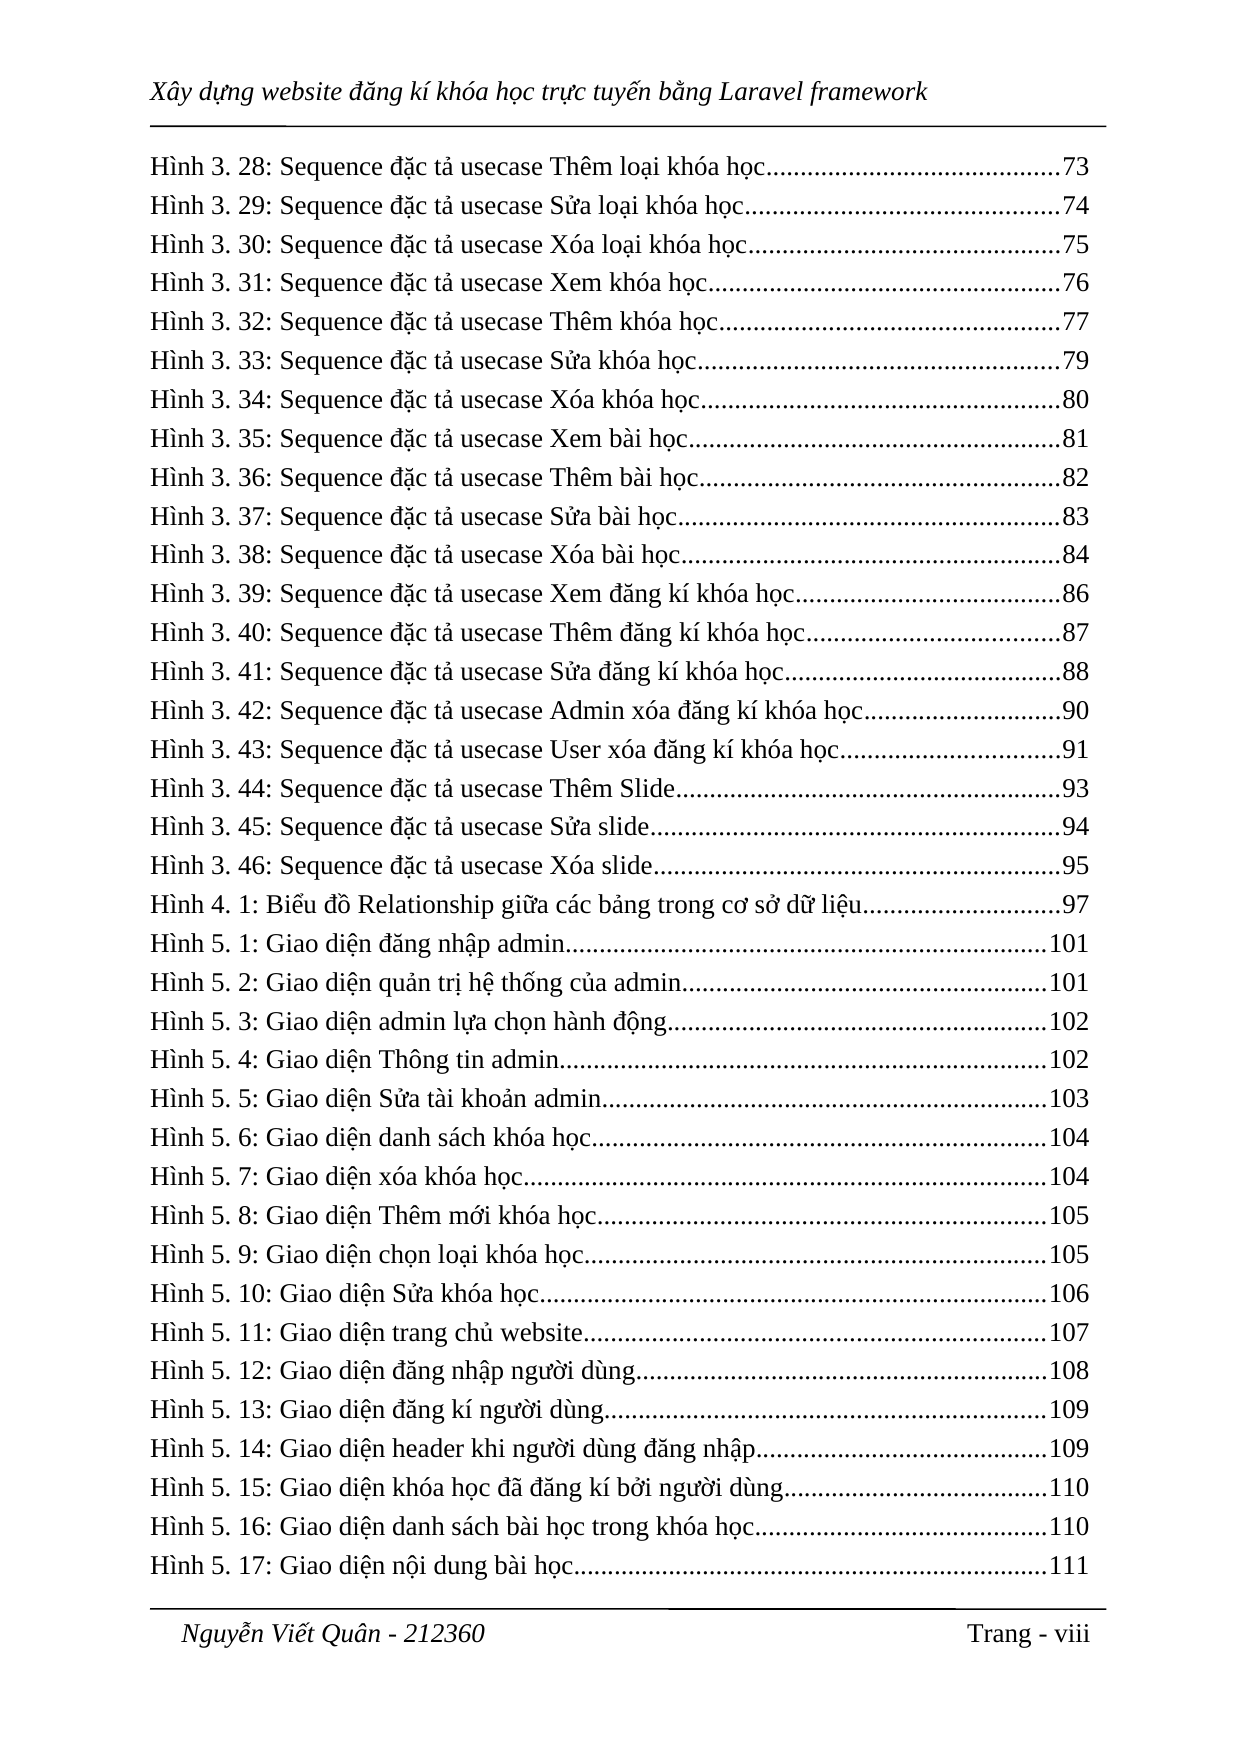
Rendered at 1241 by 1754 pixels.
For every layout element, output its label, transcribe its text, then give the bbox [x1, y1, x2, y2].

text Hình 3. 36: Sequence đặc tả usecase Thêm bài học 82 [150, 461, 1090, 492]
text Hình 5. 8: Giao diện Thêm mới khóa học 105 [150, 1199, 1090, 1230]
text Hình 3. 45: Sequence đặc tả usecase Sửa slide 94 [150, 811, 1090, 842]
text Hình 3. 39: Sequence đặc tả usecase Xem đăng kí khóa học 86 [150, 577, 1090, 608]
text Hình 3. 31: Sequence đặc tả usecase Xem khóa học 76 [150, 267, 1090, 298]
text Hình 5. 4: Giao diện Thông tin admin 102 [150, 1044, 1090, 1075]
text Hình 3. 42: Sequence đặc tả usecase Admin xóa đăng kí khóa học 90 [150, 694, 1090, 725]
text Hình 3. 33: Sequence đặc tả usecase Sửa khóa học 79 [150, 344, 1090, 375]
text Hình 3. 35: Sequence đặc tả usecase Xem bài học 81 [150, 422, 1090, 453]
text Hình 3. 32: Sequence đặc tả usecase Thêm khóa học 77 [150, 305, 1090, 337]
text Hình 5. 5: Giao diện Sửa tài khoản admin 103 [150, 1082, 1090, 1114]
text Hình 3. 43: Sequence đặc tả usecase User xóa đăng kí khóa học 91 [150, 733, 1090, 764]
text Hình 3. 44: Sequence đặc tả usecase Thêm Slide 93 [150, 772, 1090, 803]
text Hình 5. 1: Giao diện đăng nhập admin 101 [150, 927, 1090, 958]
text Hình 5. 3: Giao diện admin lựa chọn hành động 102 [150, 1005, 1090, 1036]
text Hình 5. 15: Giao diện khóa học đã đăng kí bởi người dùng 110 [150, 1471, 1090, 1502]
text Hình 5. 12: Giao diện đăng nhập người dùng 108 [150, 1354, 1090, 1386]
text Hình 3. 34: Sequence đặc tả usecase Xóa khóa học 80 [150, 383, 1090, 414]
text Hình 3. 38: Sequence đặc tả usecase Xóa bài học 84 [150, 538, 1090, 570]
text Hình 5. 17: Giao diện nội dung bài học 111 [150, 1549, 1090, 1580]
text Hình 3. 30: Sequence đặc tả usecase Xóa loại khóa học 75 [150, 228, 1090, 259]
text Hình 5. 10: Giao diện Sửa khóa học 106 [150, 1277, 1090, 1308]
text Hình 5. 7: Giao diện xóa khóa học 104 [150, 1160, 1090, 1191]
text Hình 3. 40: Sequence đặc tả usecase Thêm đăng kí khóa học 87 [150, 616, 1090, 647]
text Hình 5. 11: Giao diện trang chủ website 107 [150, 1316, 1090, 1347]
text Hình 5. 9: Giao diện chọn loại khóa học 105 [150, 1238, 1090, 1269]
text Hình 5. 13: Giao diện đăng kí người dùng 109 [150, 1393, 1090, 1424]
text Hình 3. 37: Sequence đặc tả usecase Sửa bài học 83 [150, 500, 1090, 531]
text Hình 3. 46: Sequence đặc tả usecase Xóa slide 95 [150, 849, 1090, 881]
text Hình 3. 29: Sequence đặc tả usecase Sửa loại khóa học 74 [150, 189, 1090, 220]
text Hình 3. 41: Sequence đặc tả usecase Sửa đăng kí khóa học 88 [150, 655, 1090, 686]
text Hình 5. 16: Giao diện danh sách bài học trong khóa học 110 [150, 1510, 1090, 1541]
text Hình 5. 14: Giao diện header khi người dùng đăng nhập 109 [150, 1432, 1090, 1463]
text Hình 3. 28: Sequence đặc tả usecase Thêm loại khóa học 73 [150, 150, 1090, 181]
text Hình 5. 6: Giao diện danh sách khóa học 104 [150, 1121, 1090, 1152]
text Hình 5. 2: Giao diện quản trị hệ thống của admin 101 [150, 966, 1090, 997]
